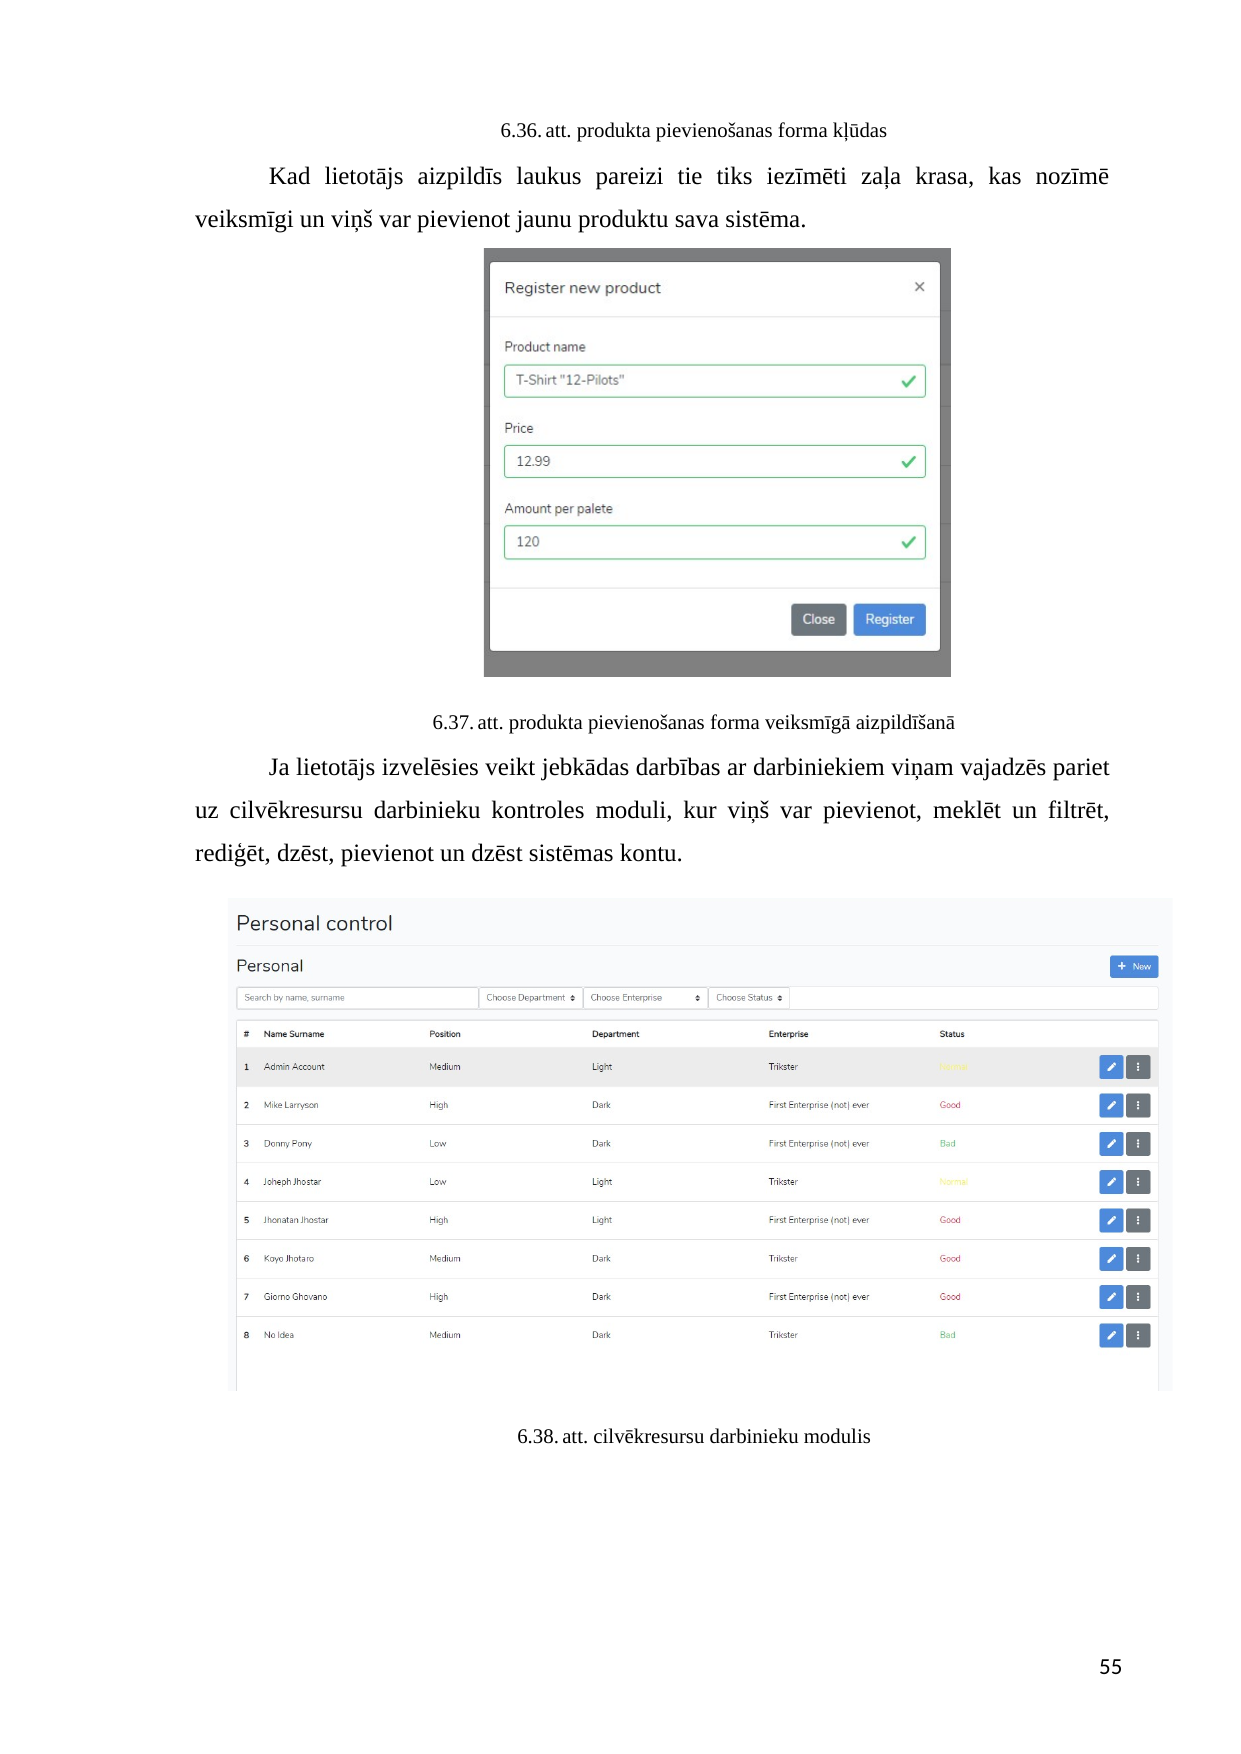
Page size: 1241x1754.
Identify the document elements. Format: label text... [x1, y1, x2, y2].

list att. produkta pievienošanas forma kļūdas [266, 118, 1122, 142]
picture [483, 248, 951, 677]
text Kad lietotājs aizpildīs laukus pareizi tie tiks iezīmēti zaļa krasa, kas nozīmē veiksmīgi un viņš var pievienot jaunu produktu sava sistēma. [195, 161, 1110, 233]
list att. cilvēkresursu darbinieku modulis [266, 1391, 1122, 1448]
picture [227, 898, 1173, 1391]
text Ja lietotājs izvelēsies veikt jebkādas darbības ar darbiniekiem viņam vajadzēs pariet uz cilvēkresursu darbinieku kontroles moduli, kur viņš var pievienot, meklēt un filtrēt, rediģēt, dzēst, pievienot un dzēst sistēmas kontu. [195, 752, 1110, 867]
